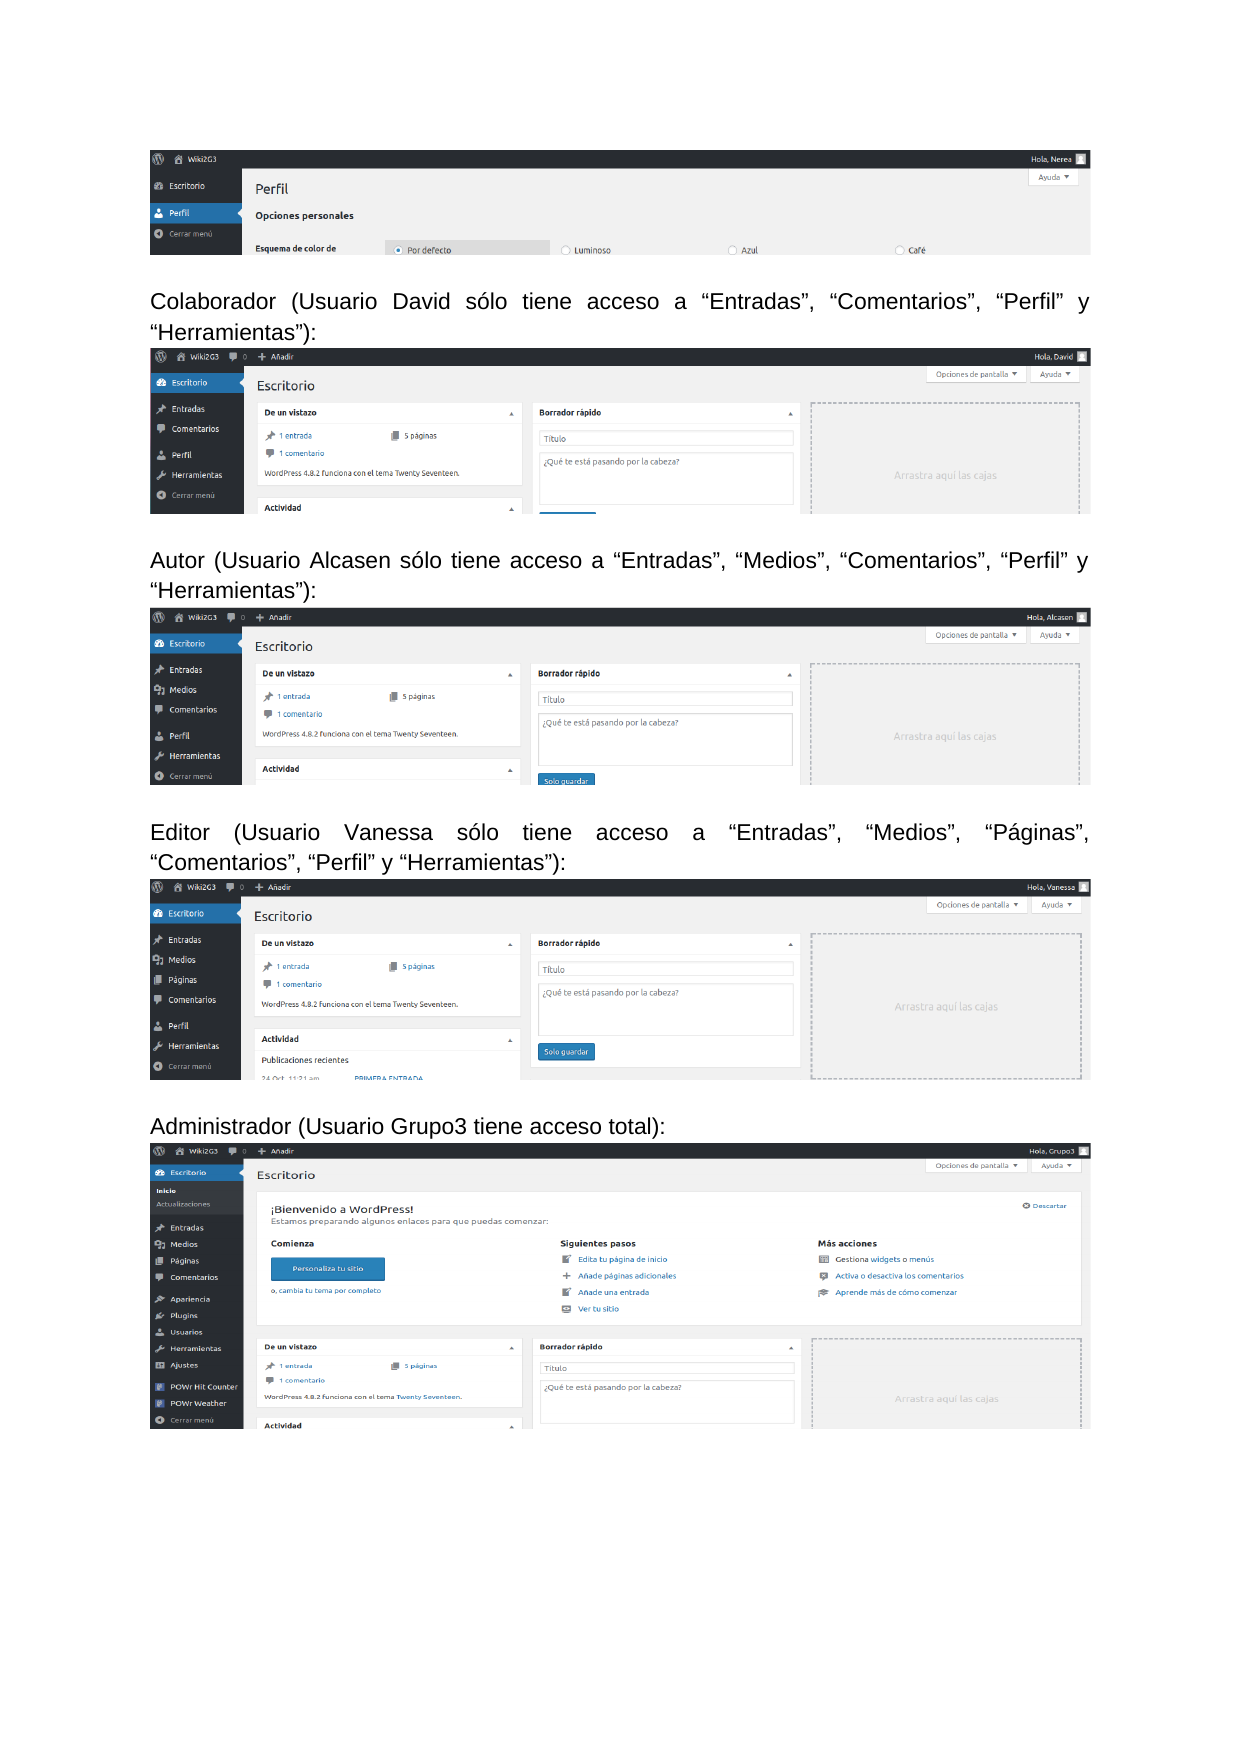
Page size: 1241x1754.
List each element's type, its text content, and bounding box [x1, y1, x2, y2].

picture [150, 1143, 1091, 1429]
picture [150, 607, 1091, 785]
text Editor (Usuario Vanessa sólo tiene acceso a “Entradas”, “Medios”, “Páginas”, “Comentarios”, “Perfil” y “Herramientas”): [150, 819, 1090, 875]
text Administrador (Usuario Grupo3 tiene acceso total): [150, 1113, 1090, 1140]
picture [150, 348, 1091, 514]
text Autor (Usuario Alcasen sólo tiene acceso a “Entradas”, “Medios”, “Comentarios”, “Perfil” y “Herramientas”): [150, 547, 1090, 604]
text Colaborador (Usuario David sólo tiene acceso a “Entradas”, “Comentarios”, “Perfil” y “Herramientas”): [150, 288, 1090, 345]
picture [150, 879, 1091, 1080]
picture [150, 150, 1091, 255]
